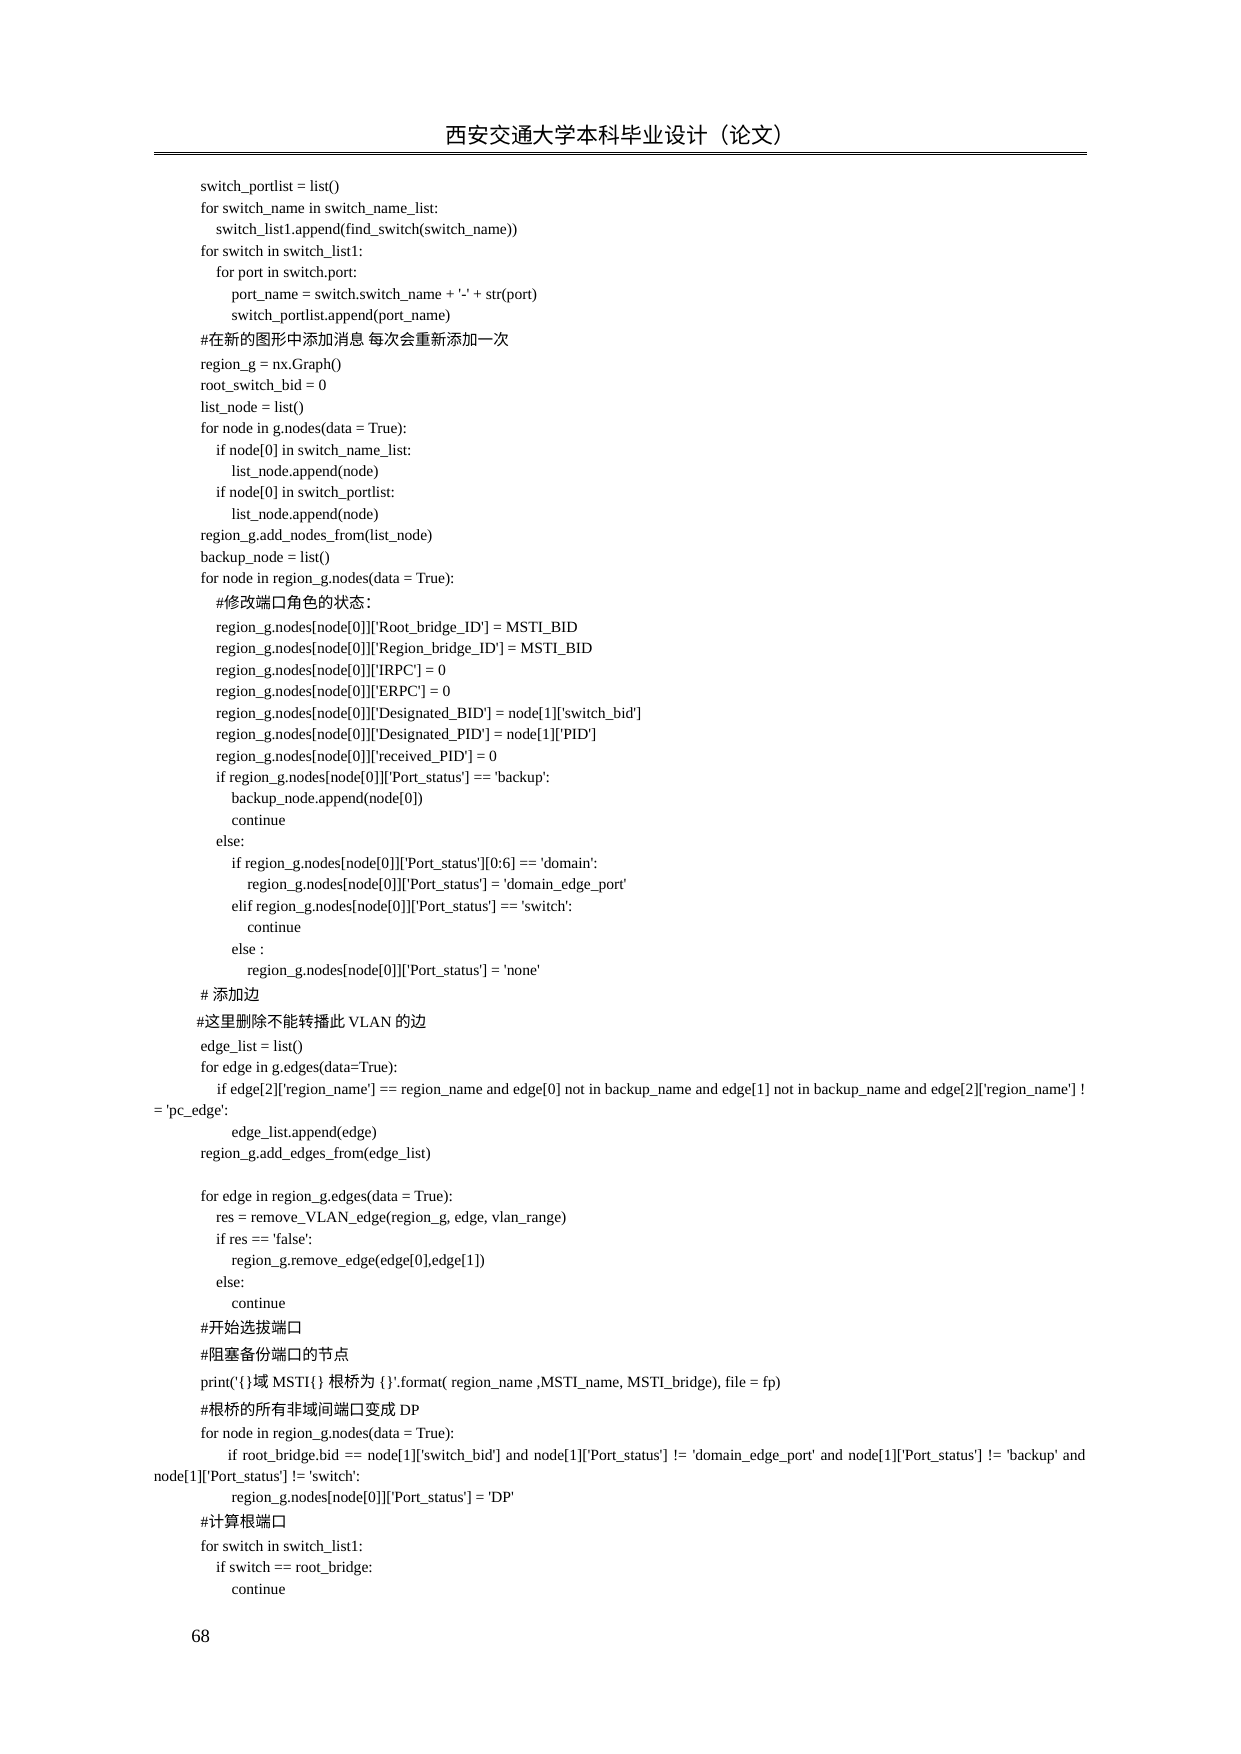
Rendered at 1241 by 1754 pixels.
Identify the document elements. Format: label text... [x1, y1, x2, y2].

text region_g.nodes[node[0]]['Region_bridge_ID'] = MSTI_BID [153, 639, 1087, 657]
text if node[0] in switch_portlist: [153, 483, 1087, 501]
text region_g.nodes[node[0]]['ERPC'] = 0 [153, 682, 1087, 700]
text region_g.nodes[node[0]]['Root_bridge_ID'] = MSTI_BID [153, 618, 1087, 636]
text #开始选拔端口 [153, 1316, 1087, 1338]
text region_g.remove_edge(edge[0],edge[1]) [153, 1251, 1087, 1269]
text #在新的图形中添加消息 每次会重新添加一次 [153, 327, 1087, 350]
text switch_portlist = list() [153, 177, 1087, 195]
text root_switch_bid = 0 [153, 376, 1087, 394]
text for node in region_g.nodes(data = True): [153, 1424, 1087, 1442]
text if root_bridge.bid == node[1]['switch_bid'] and node[1]['Port_status'] != 'domain_edge_port' and node[1]['Port_status'] != 'backup' and node[1]['Port_status'] != 'switch': [153, 1445, 1087, 1485]
text #修改端口角色的状态： [153, 591, 1087, 613]
text edge_list.append(edge) [153, 1122, 1087, 1140]
text region_g.nodes[node[0]]['Port_status'] = 'none' [153, 961, 1087, 979]
text else: [153, 1273, 1087, 1291]
text # 添加边 [153, 982, 1087, 1005]
text if res == 'false': [153, 1230, 1087, 1248]
text list_node = list() [153, 397, 1087, 415]
text backup_node = list() [153, 548, 1087, 566]
text region_g.nodes[node[0]]['Port_status'] = 'domain_edge_port' [153, 875, 1087, 893]
text if switch == root_bridge: [153, 1558, 1087, 1576]
text if region_g.nodes[node[0]]['Port_status'] == 'backup': [153, 768, 1087, 786]
text for switch_name in switch_name_list: [153, 199, 1087, 217]
text region_g.add_nodes_from(list_node) [153, 526, 1087, 544]
text #阻塞备份端口的节点 [153, 1343, 1087, 1365]
text elif region_g.nodes[node[0]]['Port_status'] == 'switch': [153, 897, 1087, 914]
text if node[0] in switch_name_list: [153, 440, 1087, 458]
text #计算根端口 [153, 1510, 1087, 1532]
text for node in region_g.nodes(data = True): [153, 569, 1087, 587]
text region_g.nodes[node[0]]['Port_status'] = 'DP' [153, 1488, 1087, 1506]
text else : [153, 939, 1087, 957]
text if edge[2]['region_name'] == region_name and edge[0] not in backup_name and edge[1] not in backup_name and edge[2]['region_name'] != 'pc_edge': [153, 1079, 1087, 1119]
text switch_portlist.append(port_name) [153, 306, 1087, 324]
text region_g = nx.Graph() [153, 354, 1087, 372]
text else: [153, 832, 1087, 850]
text switch_list1.append(find_switch(switch_name)) [153, 220, 1087, 238]
text continue [153, 1580, 1087, 1598]
text region_g.nodes[node[0]]['IRPC'] = 0 [153, 661, 1087, 678]
text if region_g.nodes[node[0]]['Port_status'][0:6] == 'domain': [153, 854, 1087, 872]
text region_g.nodes[node[0]]['received_PID'] = 0 [153, 746, 1087, 764]
text for switch in switch_list1: [153, 242, 1087, 259]
text for port in switch.port: [153, 263, 1087, 281]
text region_g.nodes[node[0]]['Designated_BID'] = node[1]['switch_bid'] [153, 703, 1087, 721]
text list_node.append(node) [153, 505, 1087, 523]
text continue [153, 1294, 1087, 1312]
text for edge in g.edges(data=True): [153, 1058, 1087, 1076]
text list_node.append(node) [153, 462, 1087, 480]
text #根桥的所有非域间端口变成 DP [153, 1397, 1087, 1419]
text region_g.add_edges_from(edge_list) [153, 1144, 1087, 1162]
text backup_node.append(node[0]) [153, 789, 1087, 807]
text for node in g.nodes(data = True): [153, 419, 1087, 437]
text res = remove_VLAN_edge(region_g, edge, vlan_range) [153, 1208, 1087, 1226]
text for edge in region_g.edges(data = True): [153, 1187, 1087, 1205]
text #这里删除不能转播此VLAN的边 [153, 1009, 1087, 1032]
text region_g.nodes[node[0]]['Designated_PID'] = node[1]['PID'] [153, 725, 1087, 743]
text continue [153, 918, 1087, 936]
text port_name = switch.switch_name + '-' + str(port) [153, 284, 1087, 302]
text print('{}域 MSTI{} 根桥为 {}'.format( region_name ,MSTI_name, MSTI_bridge), file = fp) [153, 1370, 1087, 1392]
text for switch in switch_list1: [153, 1537, 1087, 1555]
text continue [153, 811, 1087, 829]
text edge_list = list() [153, 1037, 1087, 1054]
